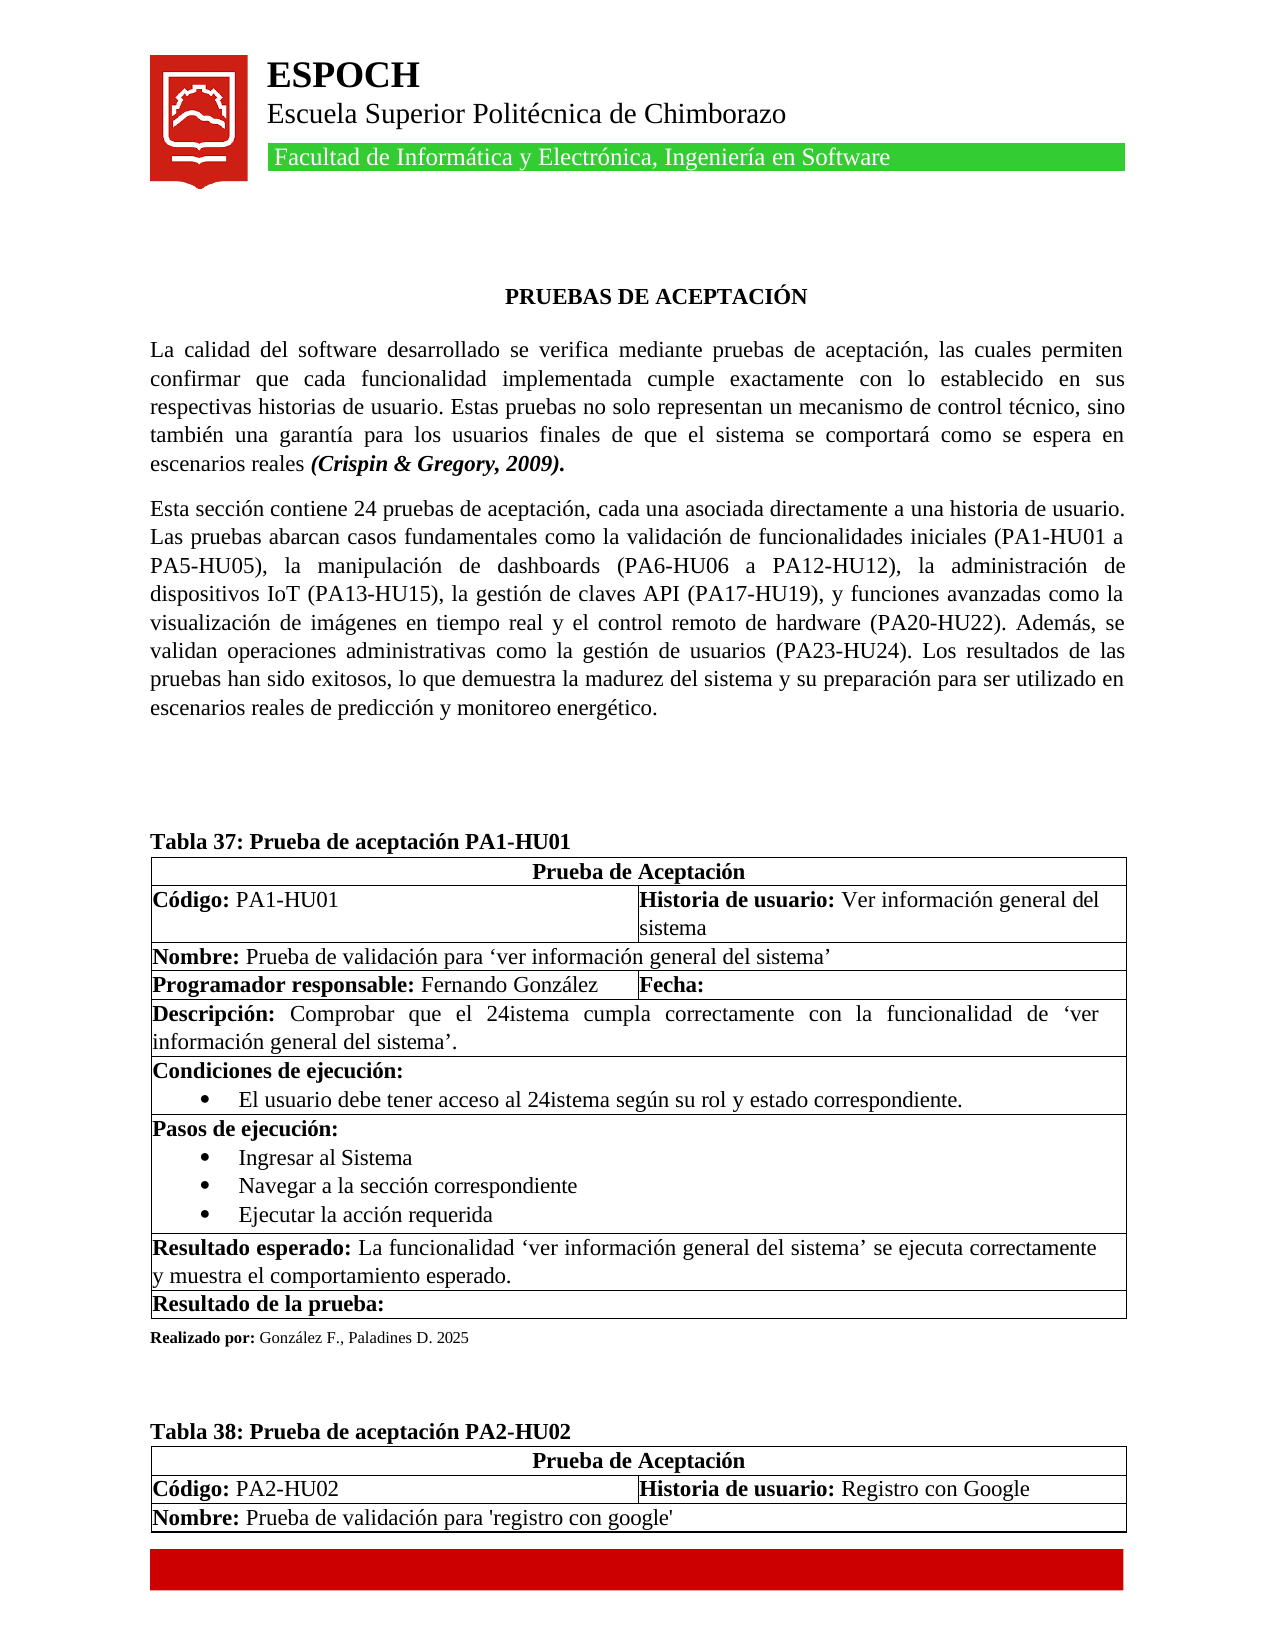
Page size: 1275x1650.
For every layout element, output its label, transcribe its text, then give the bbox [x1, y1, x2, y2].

table_cell Historia de usuario: Ver información general del sistema [639, 886, 1126, 942]
table_cell Condiciones de ejecución: El usuario debe tener acceso al 24istema según su rol y estado correspondiente. [152, 1057, 1126, 1114]
table_cell Resultado esperado: La funcionalidad ‘ver información general del sistema’ se ejecuta correctamente y muestra el comportamiento esperado. [152, 1234, 1126, 1290]
text PRUEBAS DE ACEPTACIÓN [150, 283, 1162, 309]
table_cell Programador responsable: Fernando González [152, 971, 638, 999]
table_cell Código: PA1-HU01 [152, 886, 638, 942]
table_header Prueba de Aceptación [152, 1447, 1126, 1474]
text Tabla 38: Prueba de aceptación PA2-HU02 [150, 1418, 1162, 1444]
text Tabla 37: Prueba de aceptación PA1-HU01 [150, 828, 1162, 855]
table_cell Código: PA2-HU02 [152, 1476, 638, 1503]
table_cell Fecha: [639, 971, 1126, 999]
table_cell Pasos de ejecución: Ingresar al Sistema Navegar a la sección correspondiente Ejecutar la acción requerida [152, 1115, 1126, 1233]
table_cell Resultado de la prueba: [152, 1291, 1126, 1318]
text La calidad del software desarrollado se verifica mediante pruebas de aceptación, las cuales permiten confirmar que cada funcionalidad implementada cumple exactamente con lo establecido en sus respectivas historias de usuario. Estas pruebas no solo representan un mecanismo de control técnico, sino también una garantía para los usuarios finales de que el sistema se comportará como se espera en escenarios reales (Crispin & Gregory, 2009). [150, 336, 1125, 476]
table_cell Descripción: Comprobar que el 24istema cumpla correctamente con la funcionalidad de ‘ver información general del sistema’. [152, 1000, 1126, 1056]
picture [150, 55, 248, 189]
text Realizado por: González F., Paladines D. 2025 [150, 1328, 1162, 1347]
table_cell Nombre: Prueba de validación para ‘ver información general del sistema’ [152, 943, 1126, 970]
table_cell Nombre: Prueba de validación para 'registro con google' [152, 1504, 1126, 1531]
table_header Prueba de Aceptación [152, 858, 1126, 885]
text Esta sección contiene 24 pruebas de aceptación, cada una asociada directamente a una historia de usuario. Las pruebas abarcan casos fundamentales como la validación de funcionalidades iniciales (PA1-HU01 a PA5-HU05), la manipulación de dashboards (PA6-HU06 a PA12-HU12), la administración de dispositivos IoT (PA13-HU15), la gestión de claves API (PA17-HU19), y funciones avanzadas como la visualización de imágenes en tiempo real y el control remoto de hardware (PA20-HU22). Además, se validan operaciones administrativas como la gestión de usuarios (PA23-HU24). Los resultados de las pruebas han sido exitosos, lo que demuestra la madurez del sistema y su preparación para ser utilizado en escenarios reales de predicción y monitoreo energético. [150, 495, 1126, 720]
table_cell Historia de usuario: Registro con Google [639, 1476, 1126, 1503]
